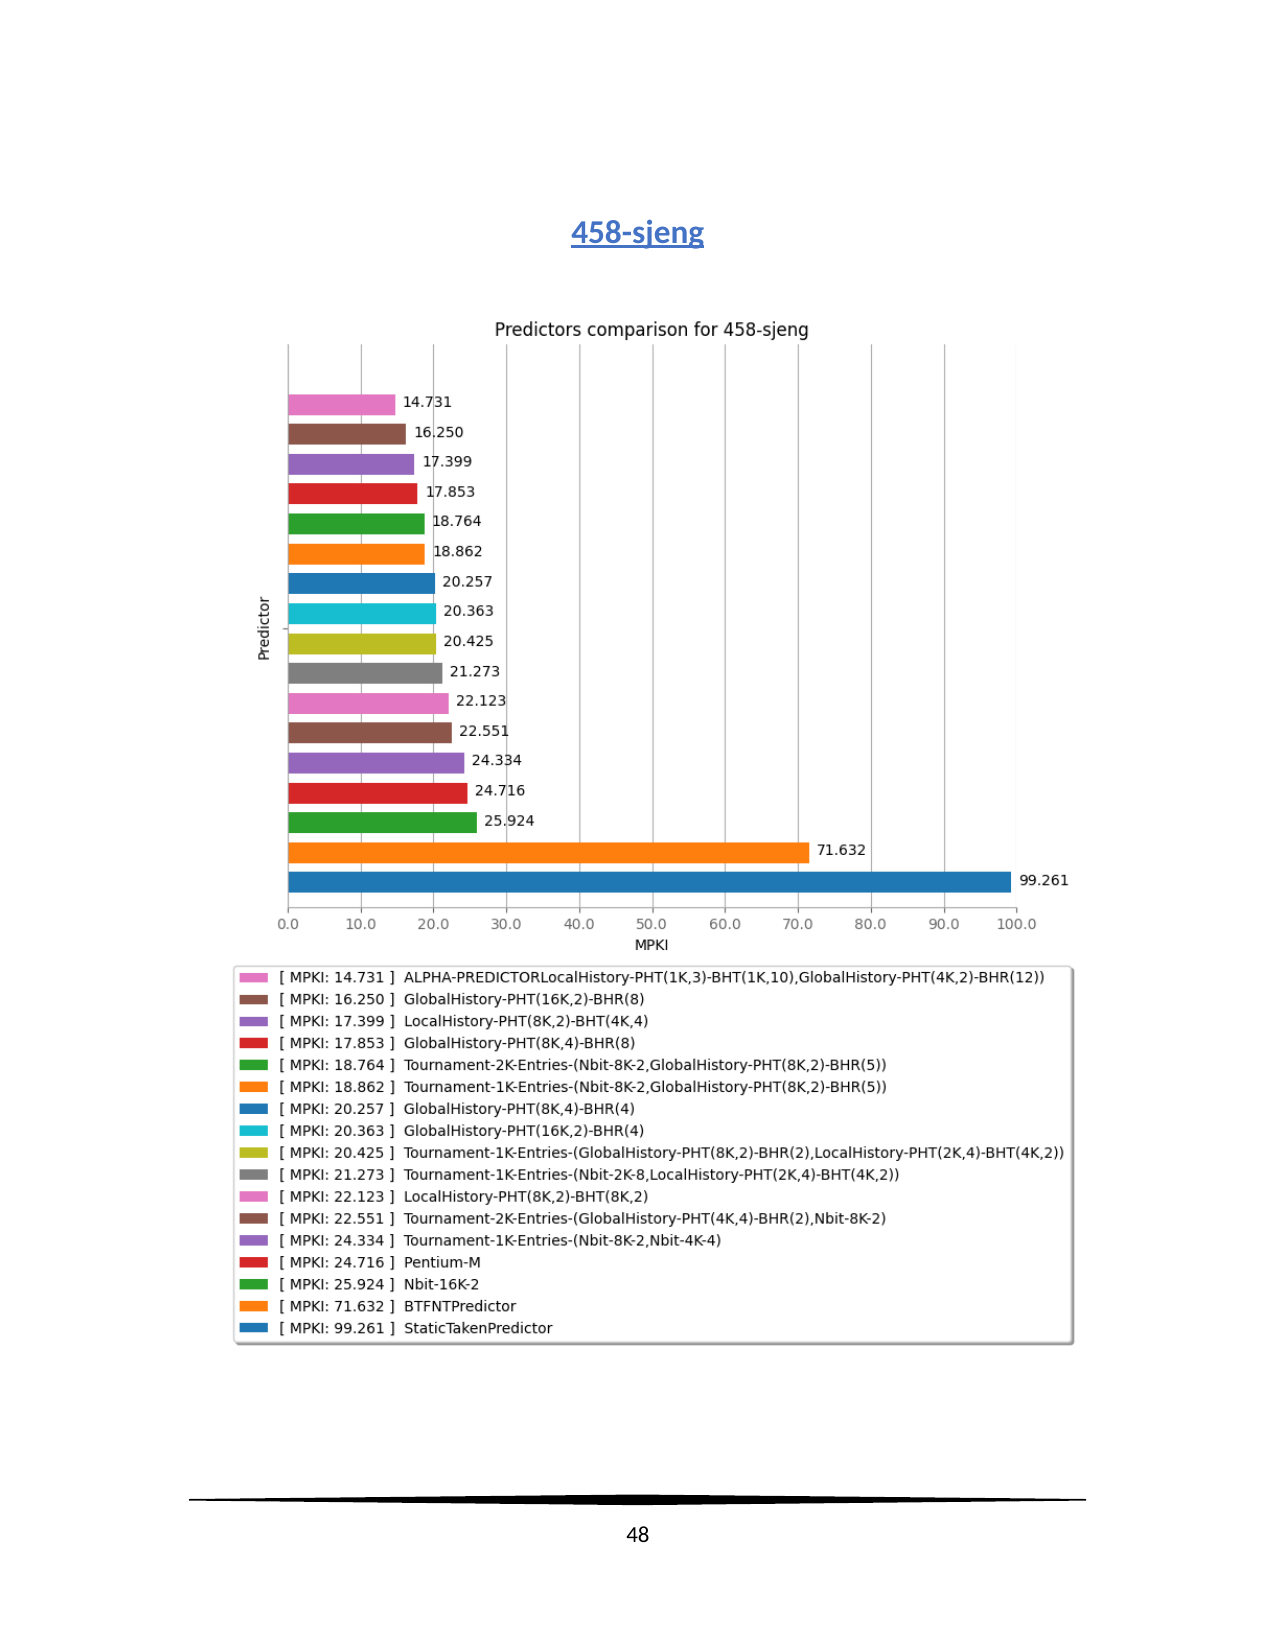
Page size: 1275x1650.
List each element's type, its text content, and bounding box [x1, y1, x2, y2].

text 458-sjeng [187, 211, 1087, 251]
picture [202, 290, 1102, 1373]
